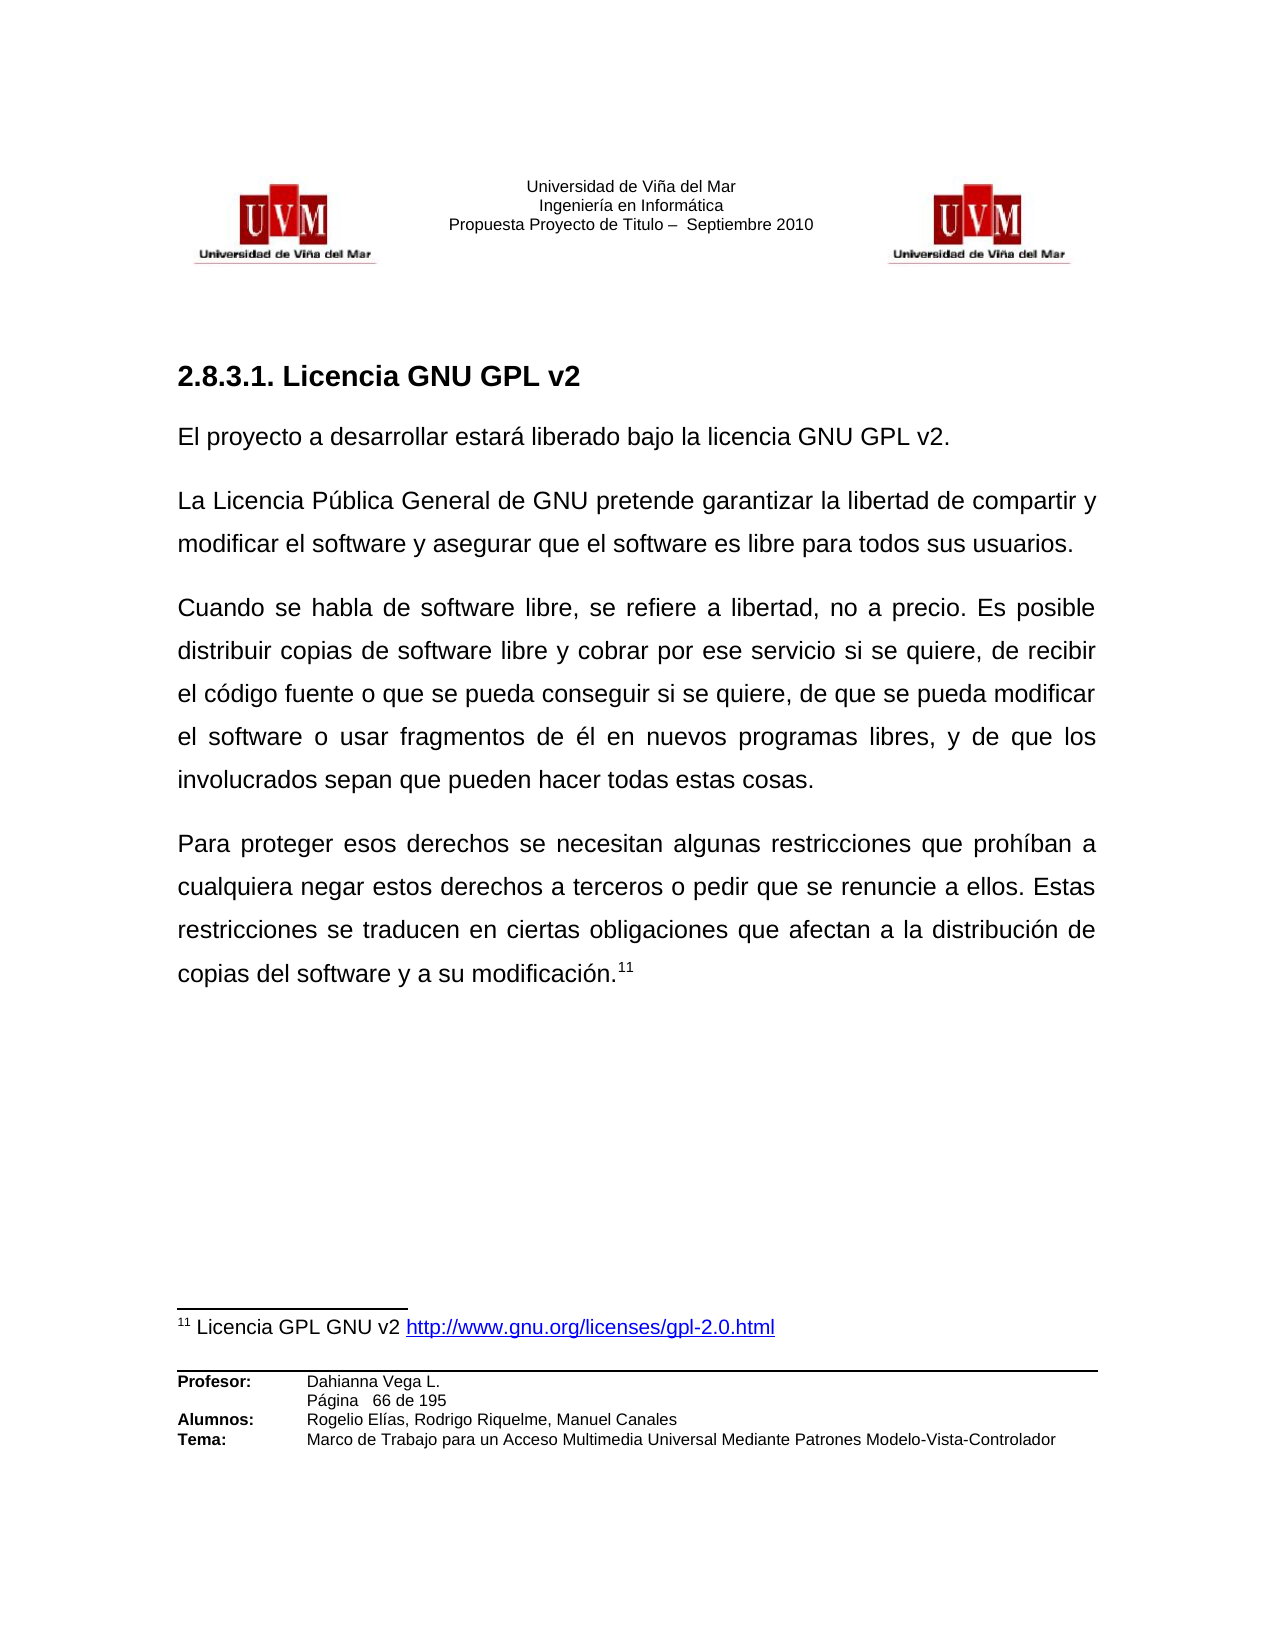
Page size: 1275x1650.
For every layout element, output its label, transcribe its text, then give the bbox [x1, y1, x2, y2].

text El proyecto a desarrollar estará liberado bajo la licencia GNU GPL v2. [177, 422, 1098, 450]
text La Licencia Pública General de GNU pretende garantizar la libertad de compartir y modificar el software y asegurar que el software es libre para todos sus usuarios. [177, 486, 1098, 557]
picture [177, 176, 390, 267]
picture [871, 176, 1084, 267]
text Cuando se habla de software libre, se refiere a libertad, no a precio. Es posible distribuir copias de software libre y cobrar por ese servicio si se quiere, de recibir el código fuente o que se pueda conseguir si se quiere, de que se pueda modificar el software o usar fragmentos de él en nuevos programas libres, y de que los involucrados sepan que pueden hacer todas estas cosas. [177, 593, 1098, 794]
text Para proteger esos derechos se necesitan algunas restricciones que prohíban a cualquiera negar estos derechos a terceros o pedir que se renuncie a ellos. Estas restricciones se traducen en ciertas obligaciones que afectan a la distribución de copias del software y a su modificación. [177, 829, 1098, 987]
subtitle 2.8.3.1. Licencia GNU GPL v2 [177, 359, 1098, 392]
